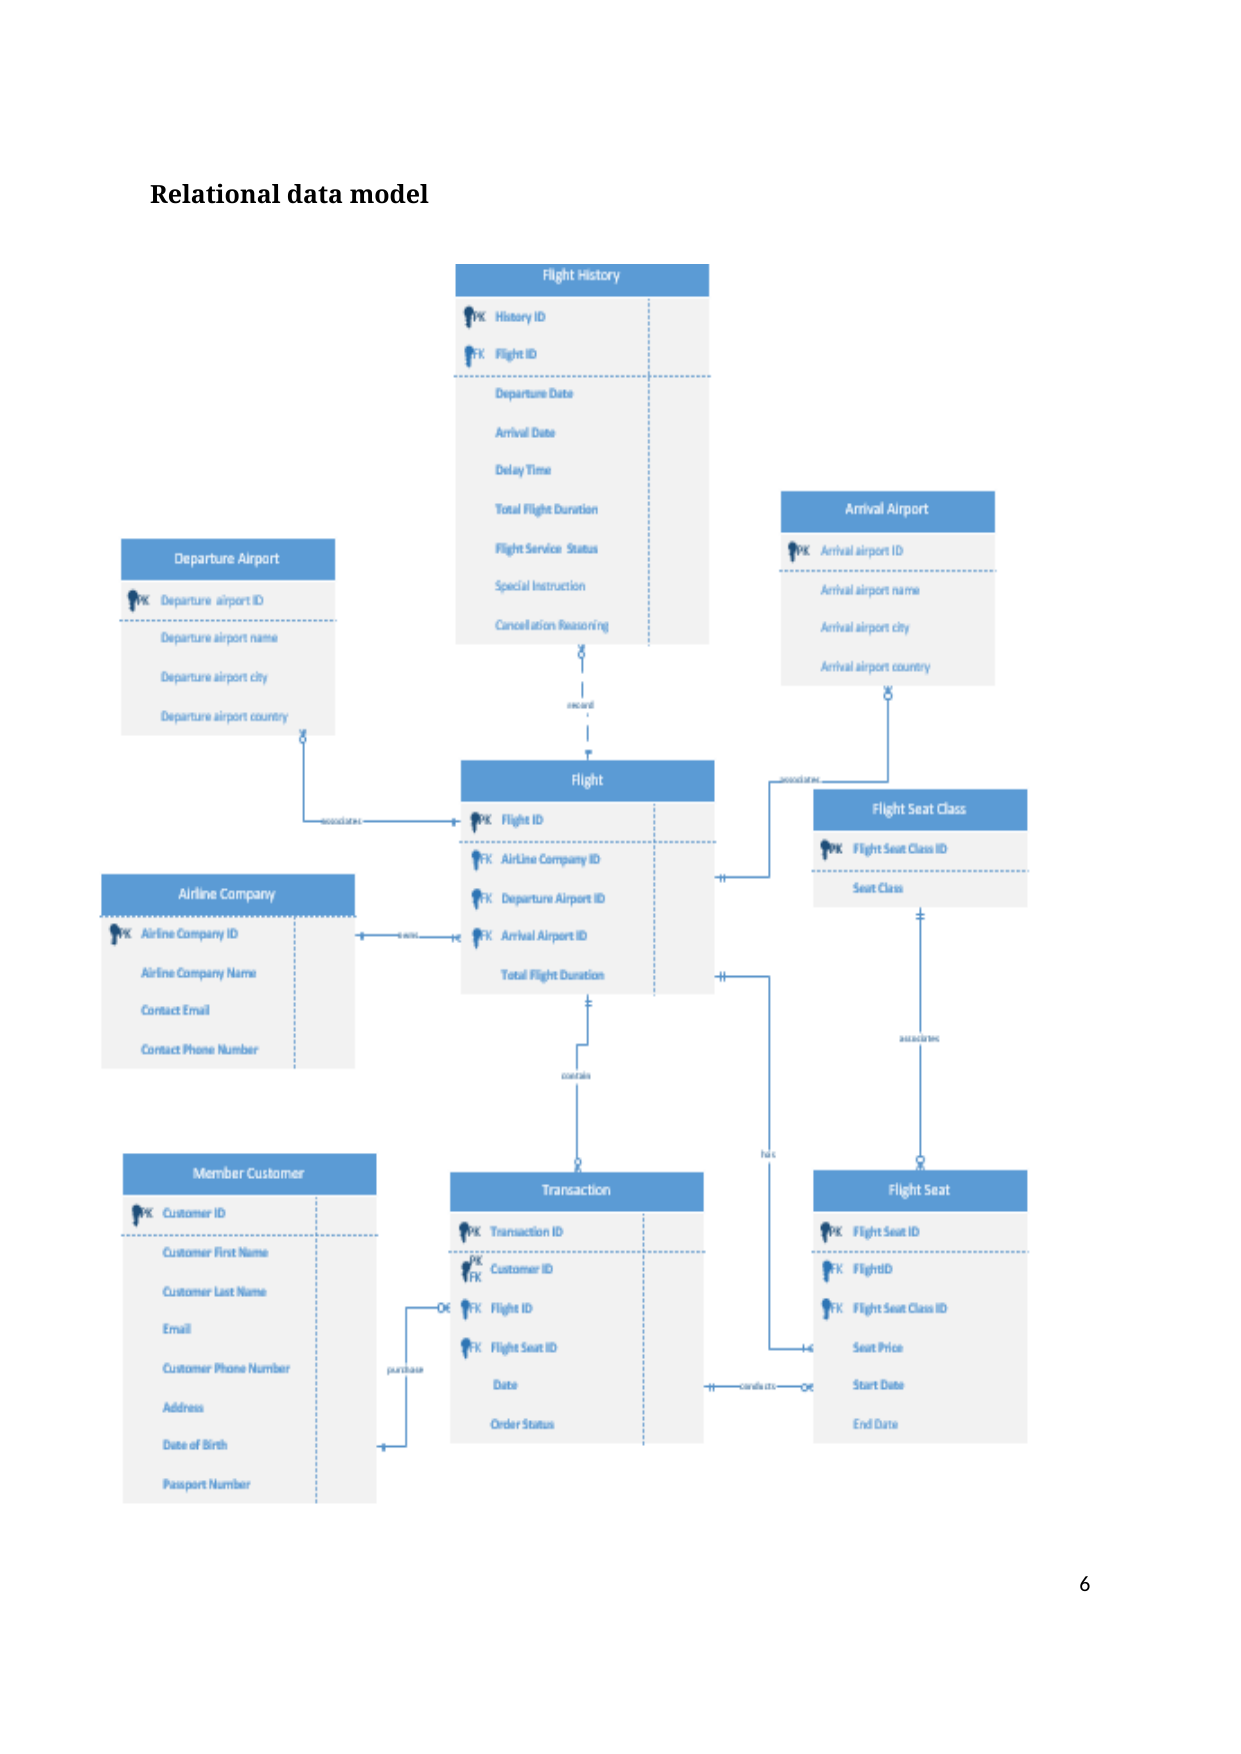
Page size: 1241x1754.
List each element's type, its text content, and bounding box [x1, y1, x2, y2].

picture [82, 264, 1141, 1506]
text Relational data model [150, 162, 1090, 227]
